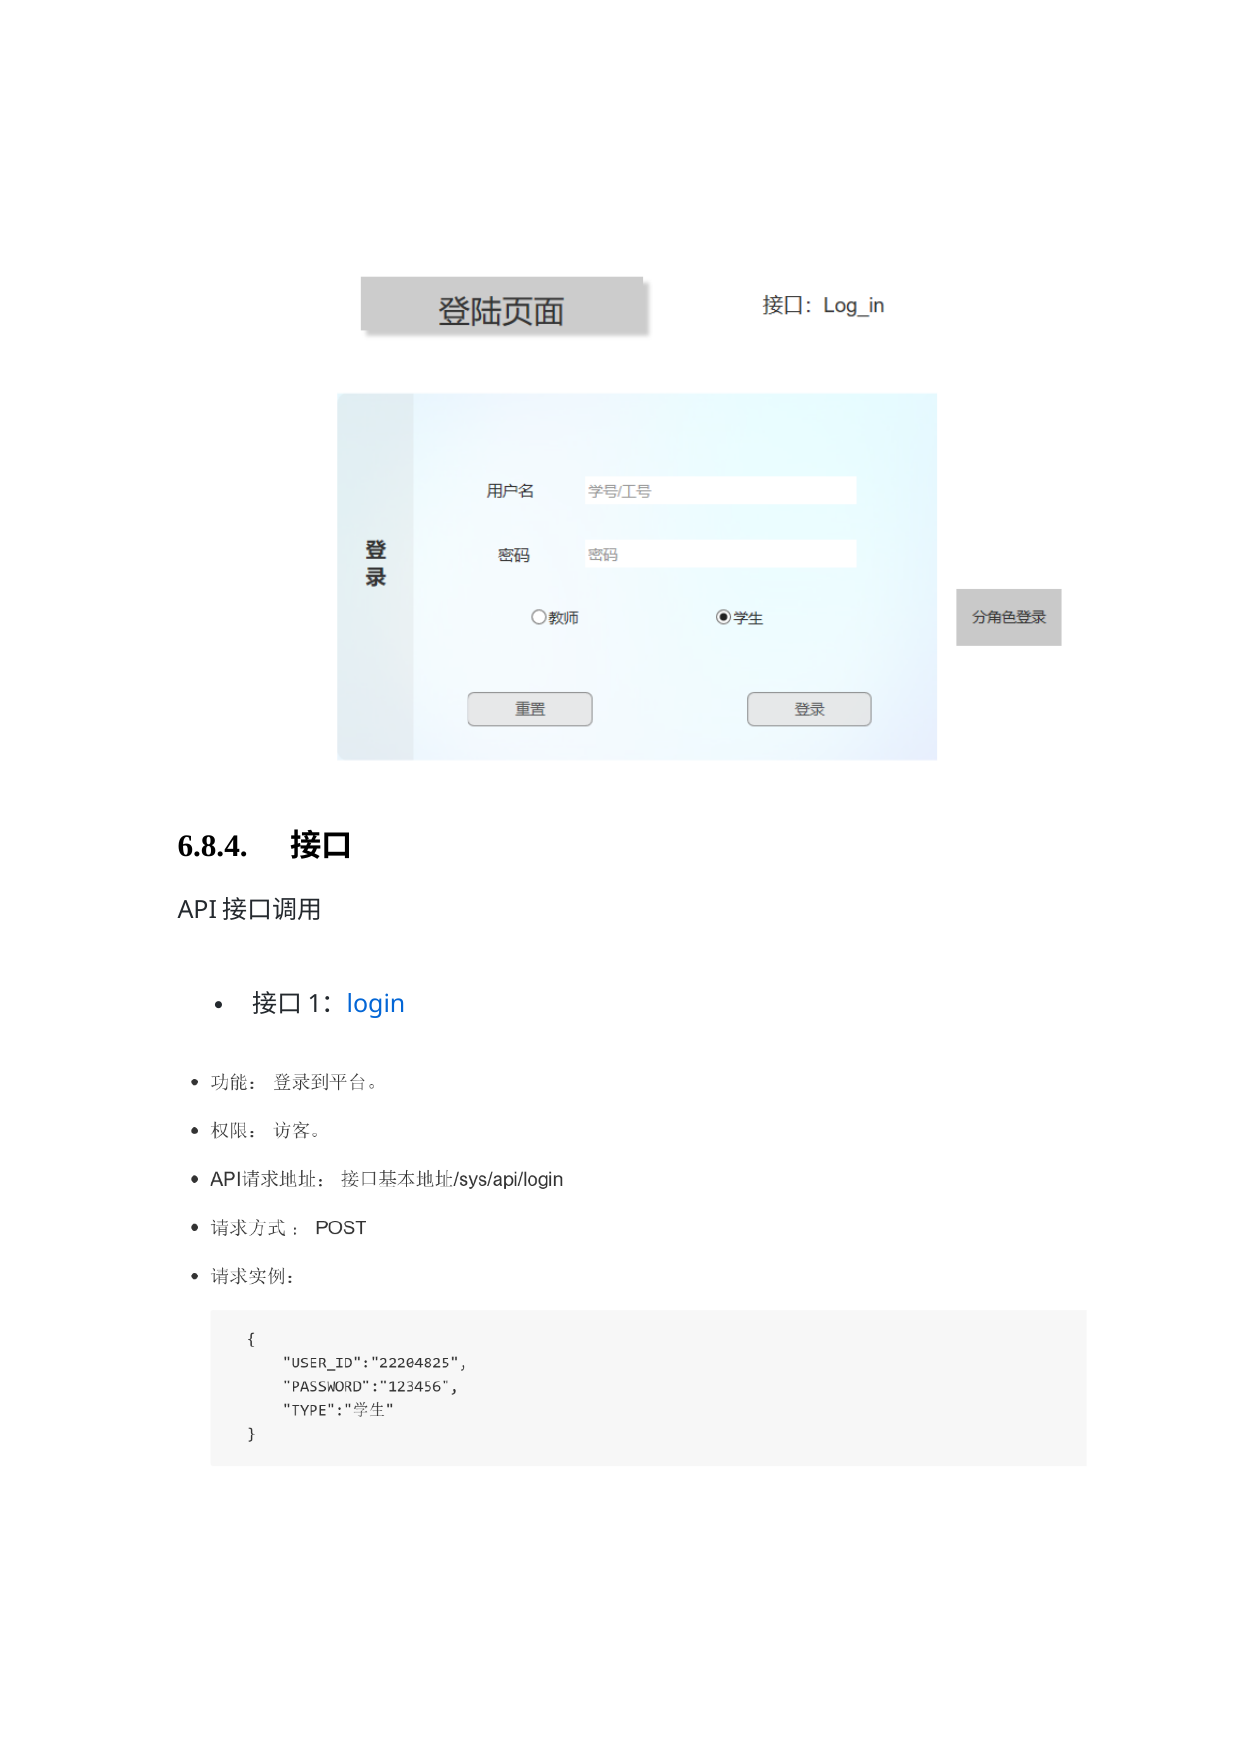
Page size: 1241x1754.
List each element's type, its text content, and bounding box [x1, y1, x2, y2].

list 接口1：login [215, 969, 1087, 1034]
picture [289, 192, 1200, 809]
picture [177, 1063, 1087, 1470]
list 接口 [177, 810, 1087, 875]
text API接口调用 [177, 875, 1087, 940]
